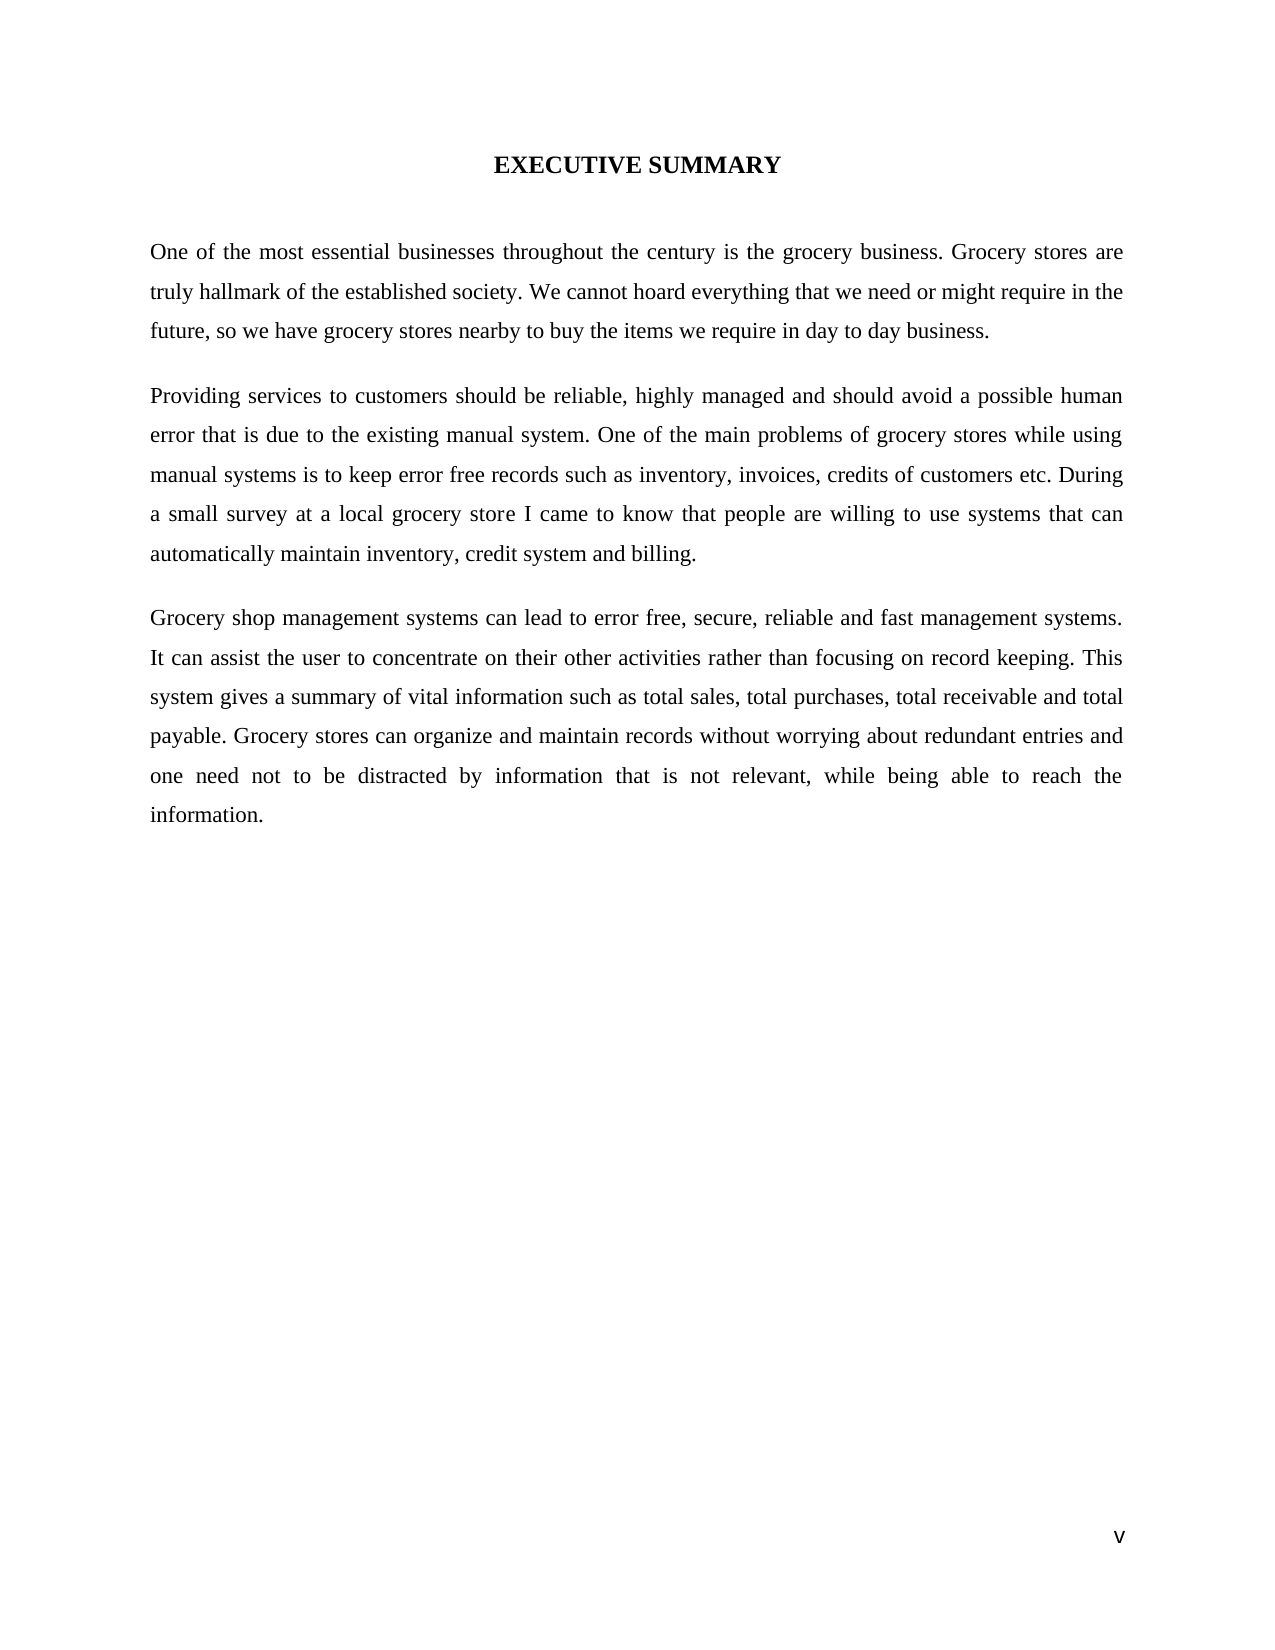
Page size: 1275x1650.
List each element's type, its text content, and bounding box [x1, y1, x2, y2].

text Providing services to customers should be reliable, highly managed and should avoid a possible human error that is due to the existing manual system. One of the main problems of grocery stores while using manual systems is to keep error free records such as inventory, invoices, credits of customers etc. During a small survey at a local grocery store I came to know that people are willing to use systems that can automatically maintain inventory, credit system and billing. [150, 382, 1125, 566]
subtitle EXECUTIVE SUMMARY [150, 150, 1125, 179]
text Grocery shop management systems can lead to error free, secure, reliable and fast management systems. It can assist the user to concentrate on their other activities rather than focusing on record keeping. This system gives a summary of vital information such as total sales, total purchases, total receivable and total payable. Grocery stores can organize and maintain records without worrying about redundant entries and one need not to be distracted by information that is not relevant, while being able to reach the information. [150, 604, 1125, 828]
text One of the most essential businesses throughout the century is the grocery business. Grocery stores are truly hallmark of the established society. We cannot hoard everything that we need or might require in the future, so we have grocery stores nearby to buy the items we require in day to day business. [150, 238, 1125, 343]
